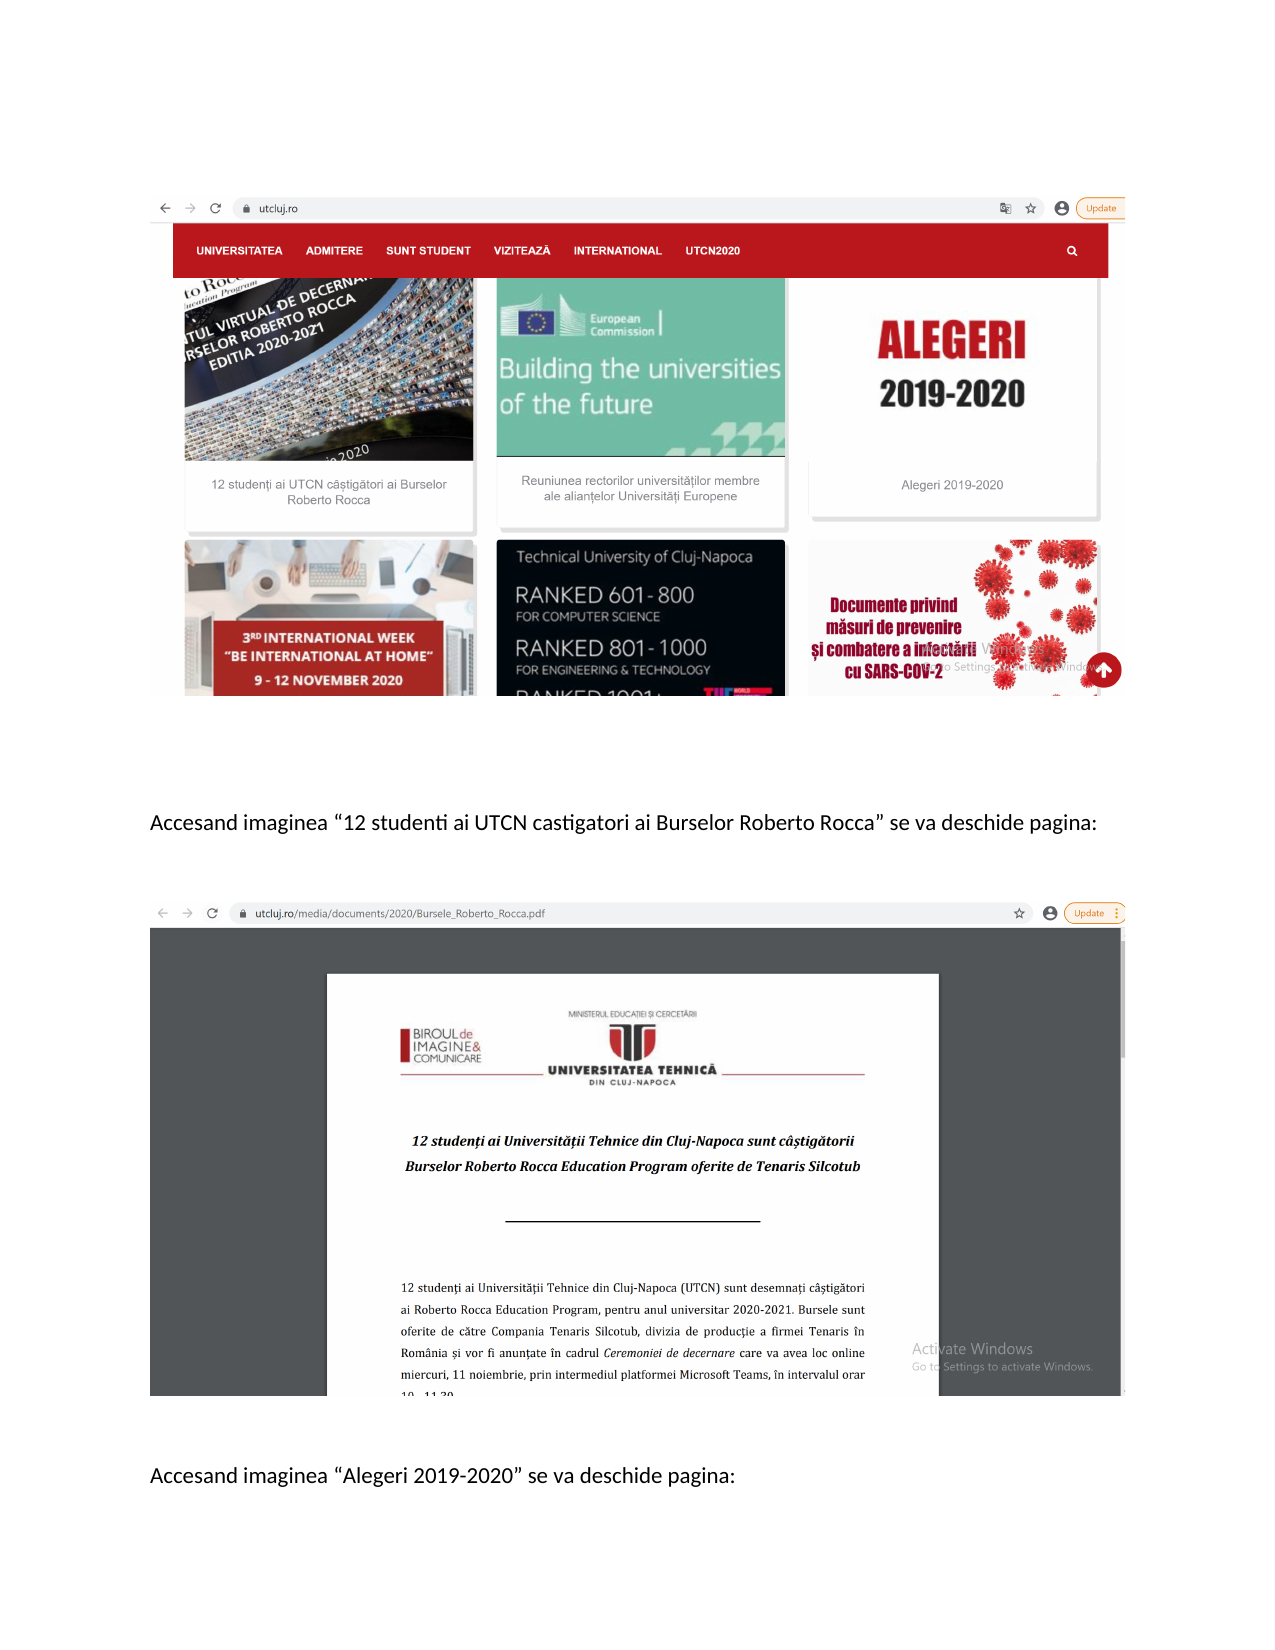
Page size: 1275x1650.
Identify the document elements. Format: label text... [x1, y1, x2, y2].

text Accesand imaginea “Alegeri 2019-2020” se va deschide pagina: [150, 1461, 1125, 1489]
text Accesand imaginea “12 studenti ai UTCN castigatori ai Burselor Roberto Rocca” se va deschide pagina: [150, 808, 1125, 837]
picture [150, 902, 1125, 1396]
picture [150, 196, 1125, 696]
